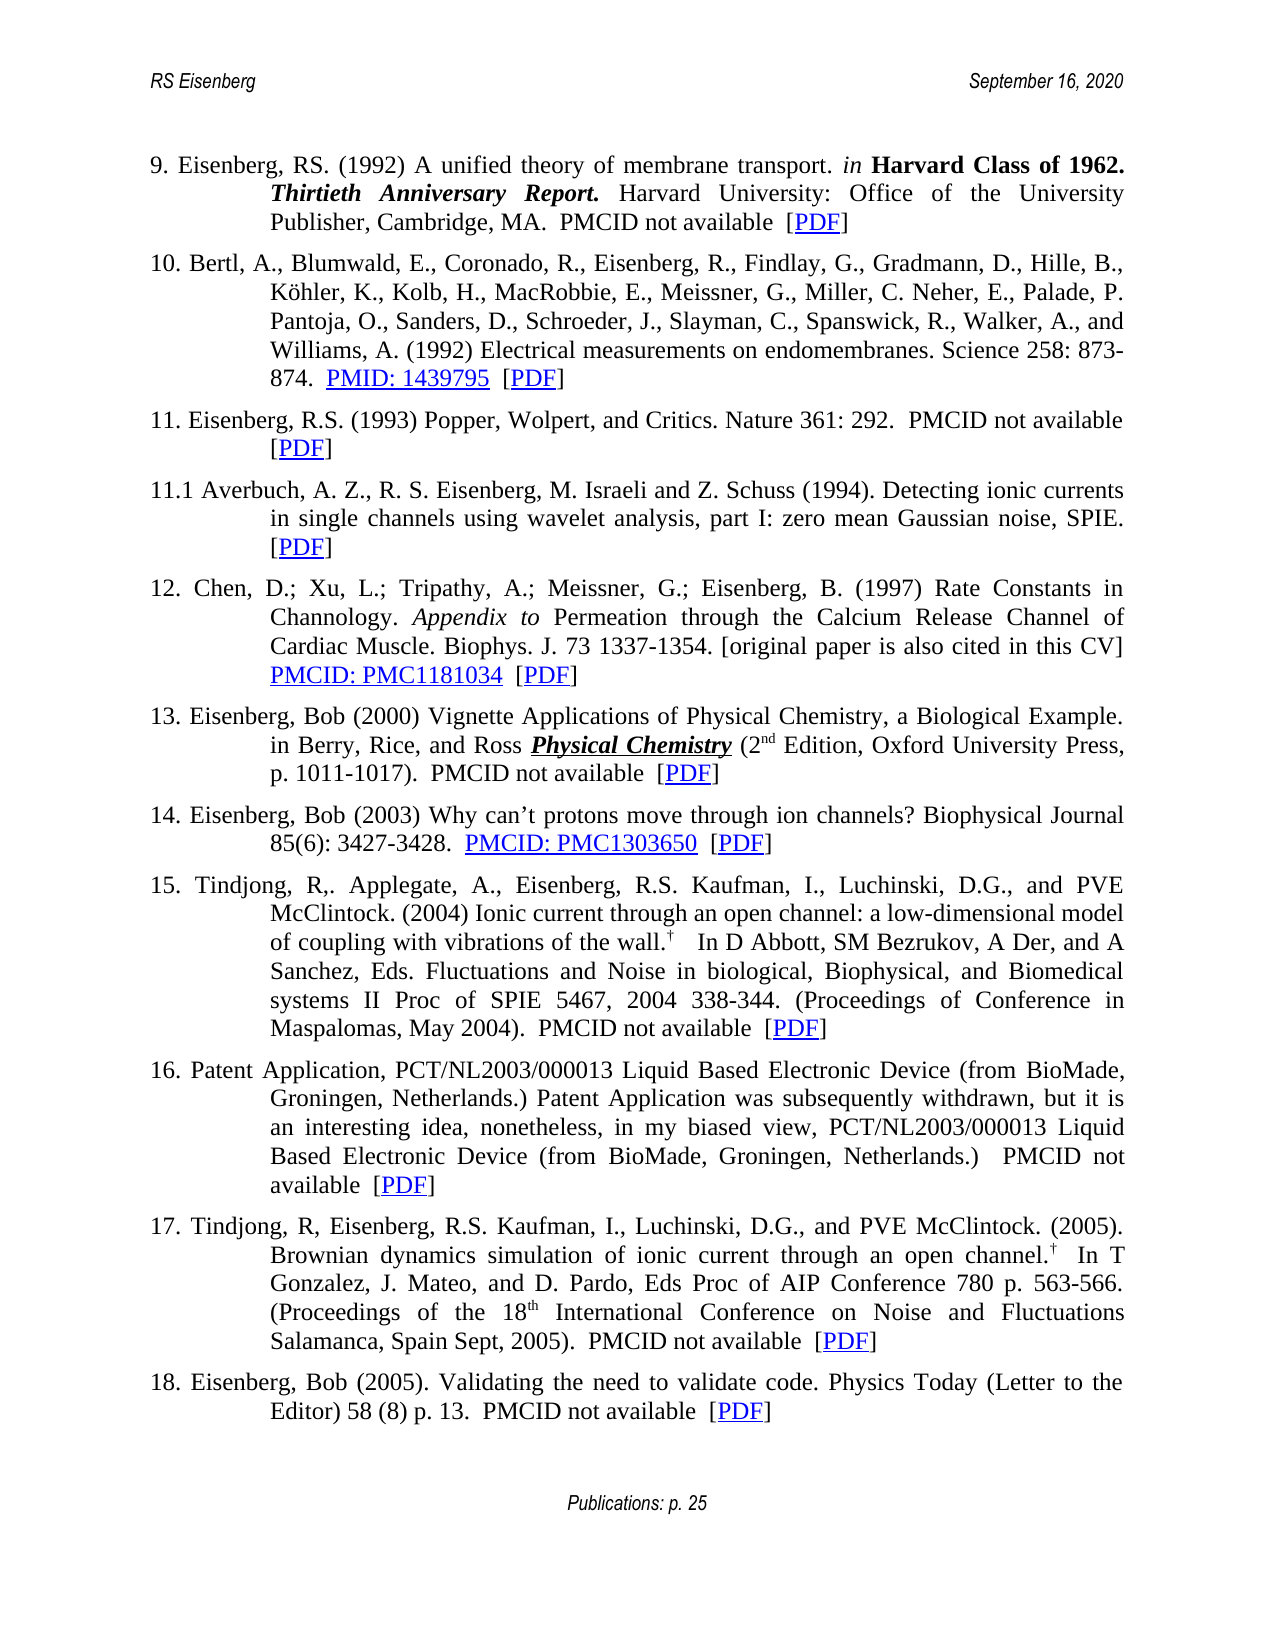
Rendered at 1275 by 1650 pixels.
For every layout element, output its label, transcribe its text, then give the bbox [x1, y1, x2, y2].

text 17. Tindjong, R, Eisenberg, R.S. Kaufman, I., Luchinski, D.G., and PVE McClintock. (2005). Brownian dynamics simulation of ionic current through an open channel.† In T Gonzalez, J. Mateo, and D. Pardo, Eds Proc of AIP Conference 780 p. 563-566. (Proceedings of the 18th International Conference on Noise and Fluctuations Salamanca, Spain Sept, 2005). PMCID not available [PDF] [150, 1211, 1125, 1355]
text 16. Patent Application, PCT/NL2003/000013 Liquid Based Electronic Device (from BioMade, Groningen, Netherlands.) Patent Application was subsequently withdrawn, but it is an interesting idea, nonetheless, in my biased view, PCT/NL2003/000013 Liquid Based Electronic Device (from BioMade, Groningen, Netherlands.) PMCID not available [PDF] [150, 1055, 1125, 1198]
text 14. Eisenberg, Bob (2003) Why can’t protons move through ion channels? Biophysical Journal 85(6): 3427-3428. PMCID: PMC1303650 [PDF] [150, 800, 1125, 857]
text 11. Eisenberg, R.S. (1993) Popper, Wolpert, and Critics. Nature 361: 292. PMCID not available [PDF] [150, 405, 1125, 462]
text 13. Eisenberg, Bob (2000) Vignette Applications of Physical Chemistry, a Biological Example. in Berry, Rice, and Ross Physical Chemistry (2nd Edition, Oxford University Press, p. 1011-1017). PMCID not available [PDF] [150, 701, 1125, 787]
text 10. Bertl, A., Blumwald, E., Coronado, R., Eisenberg, R., Findlay, G., Gradmann, D., Hille, B., Köhler, K., Kolb, H., MacRobbie, E., Meissner, G., Miller, C. Neher, E., Palade, P. Pantoja, O., Sanders, D., Schroeder, J., Slayman, C., Spanswick, R., Walker, A., and Williams, A. (1992) Electrical measurements on endomembranes. Science 258: 873-874. PMID: 1439795 [PDF] [150, 248, 1125, 392]
text 15. Tindjong, R,. Applegate, A., Eisenberg, R.S. Kaufman, I., Luchinski, D.G., and PVE McClintock. (2004) Ionic current through an open channel: a low-dimensional model of coupling with vibrations of the wall.† In D Abbott, SM Bezrukov, A Der, and A Sanchez, Eds. Fluctuations and Noise in biological, Biophysical, and Biomedical systems II Proc of SPIE 5467, 2004 338-344. (Proceedings of Conference in Maspalomas, May 2004). PMCID not available [PDF] [150, 870, 1125, 1042]
text 12. Chen, D.; Xu, L.; Tripathy, A.; Meissner, G.; Eisenberg, B. (1997) Rate Constants in Channology. Appendix to Permeation through the Calcium Release Channel of Cardiac Muscle. Biophys. J. 73 1337-1354. [original paper is also cited in this CV] PMCID: PMC1181034 [PDF] [150, 573, 1125, 688]
text 9. Eisenberg, RS. (1992) A unified theory of membrane transport. in Harvard Class of 1962. Thirtieth Anniversary Report. Harvard University: Office of the University Publisher, Cambridge, MA. PMCID not available [PDF] [150, 150, 1125, 236]
text 11.1 Averbuch, A. Z., R. S. Eisenberg, M. Israeli and Z. Schuss (1994). Detecting ionic currents in single channels using wavelet analysis, part I: zero mean Gaussian noise, SPIE. [PDF] [150, 475, 1125, 561]
text 18. Eisenberg, Bob (2005). Validating the need to validate code. Physics Today (Letter to the Editor) 58 (8) p. 13. PMCID not available [PDF] [150, 1367, 1125, 1425]
